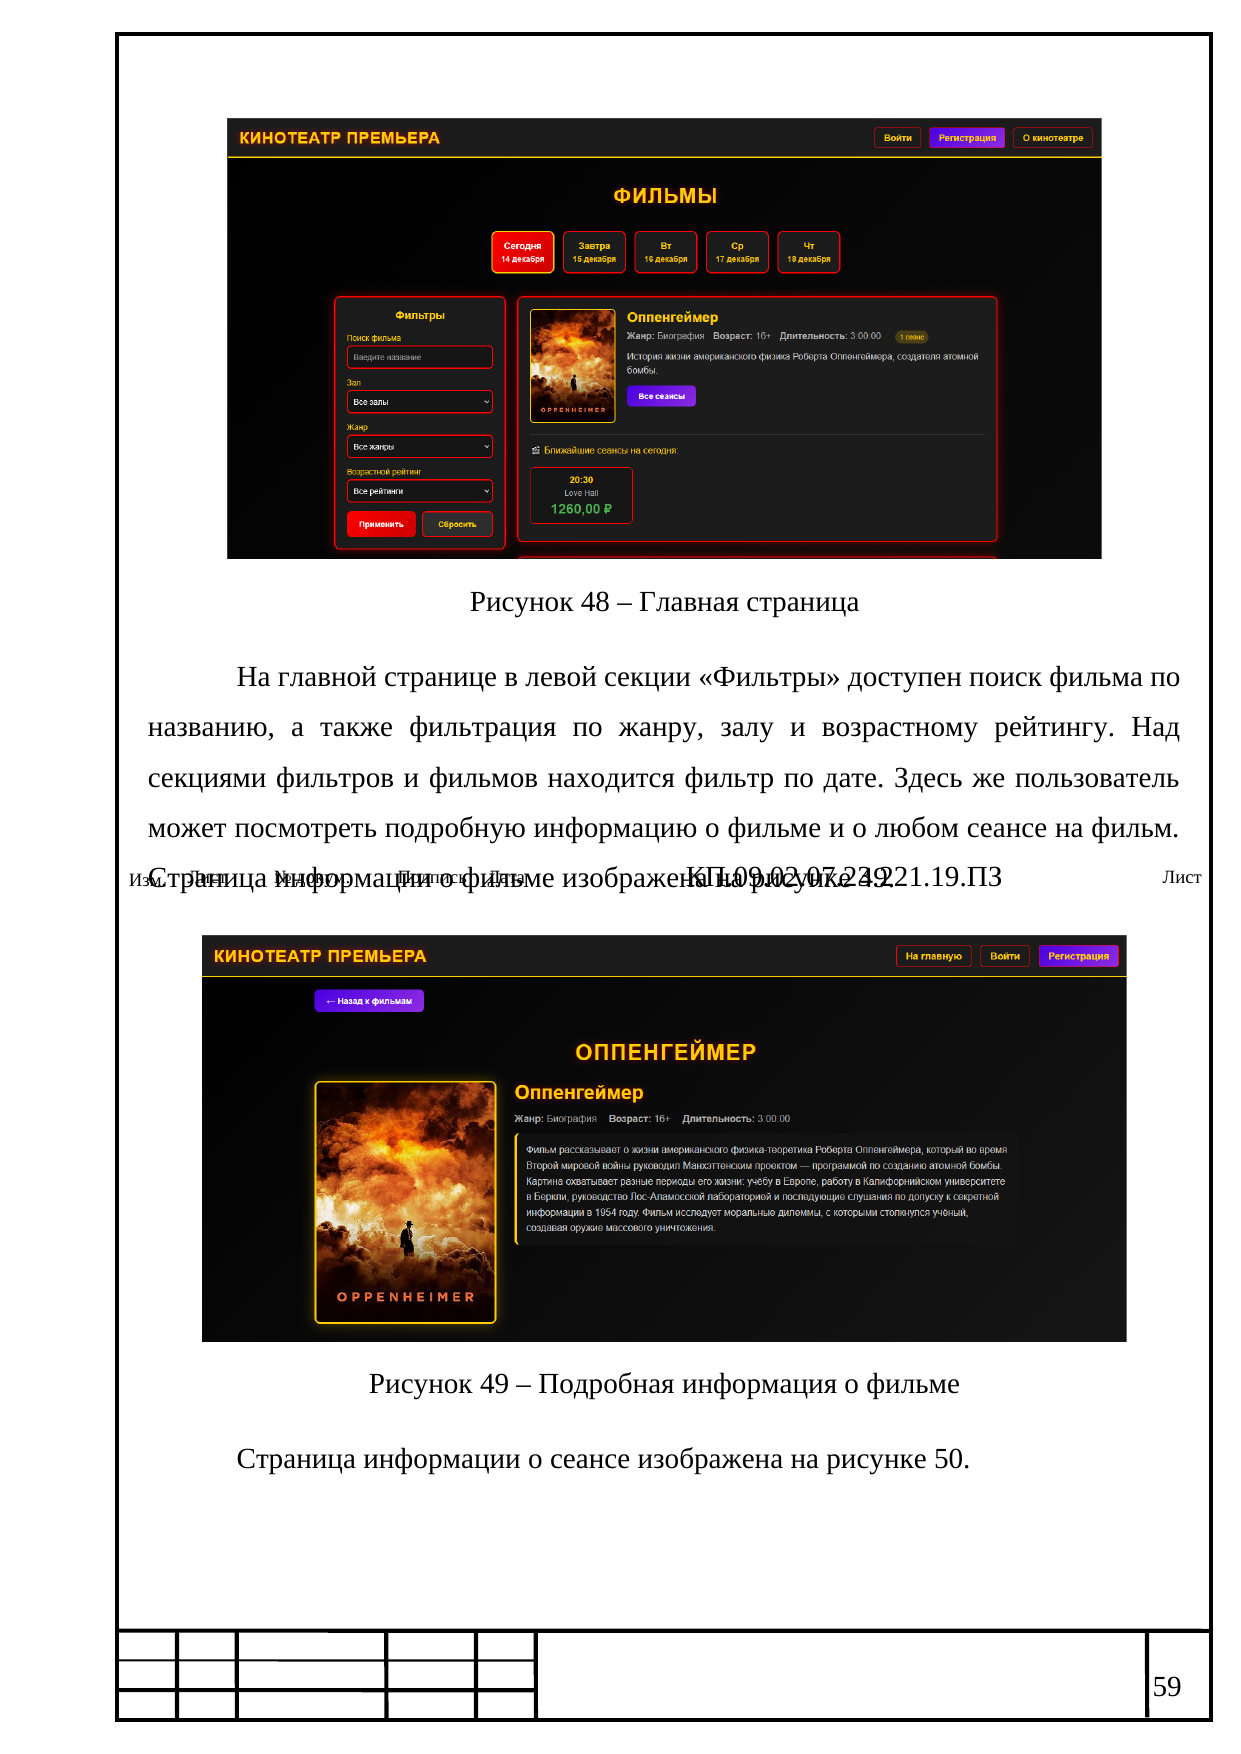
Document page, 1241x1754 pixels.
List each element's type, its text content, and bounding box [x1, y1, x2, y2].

picture [227, 118, 1102, 559]
text Рисунок 49 – Подробная информация о фильме [148, 1366, 1181, 1400]
text Страница информации о сеансе изображена на рисунке 50. [148, 1442, 1181, 1475]
text Рисунок 48 – Главная страница [148, 584, 1181, 617]
picture [202, 935, 1127, 1342]
text На главной странице в левой секции «Фильтры» доступен поиск фильма по названию, а также фильтрация по жанру, залу и возрастному рейтингу. Над секциями фильтров и фильмов находится фильтр по дате. Здесь же пользователь может посмотреть подробную информацию о фильме и о любом сеансе на фильм. Страница информации о фильме изображена на рисунке 49. [148, 659, 1181, 894]
